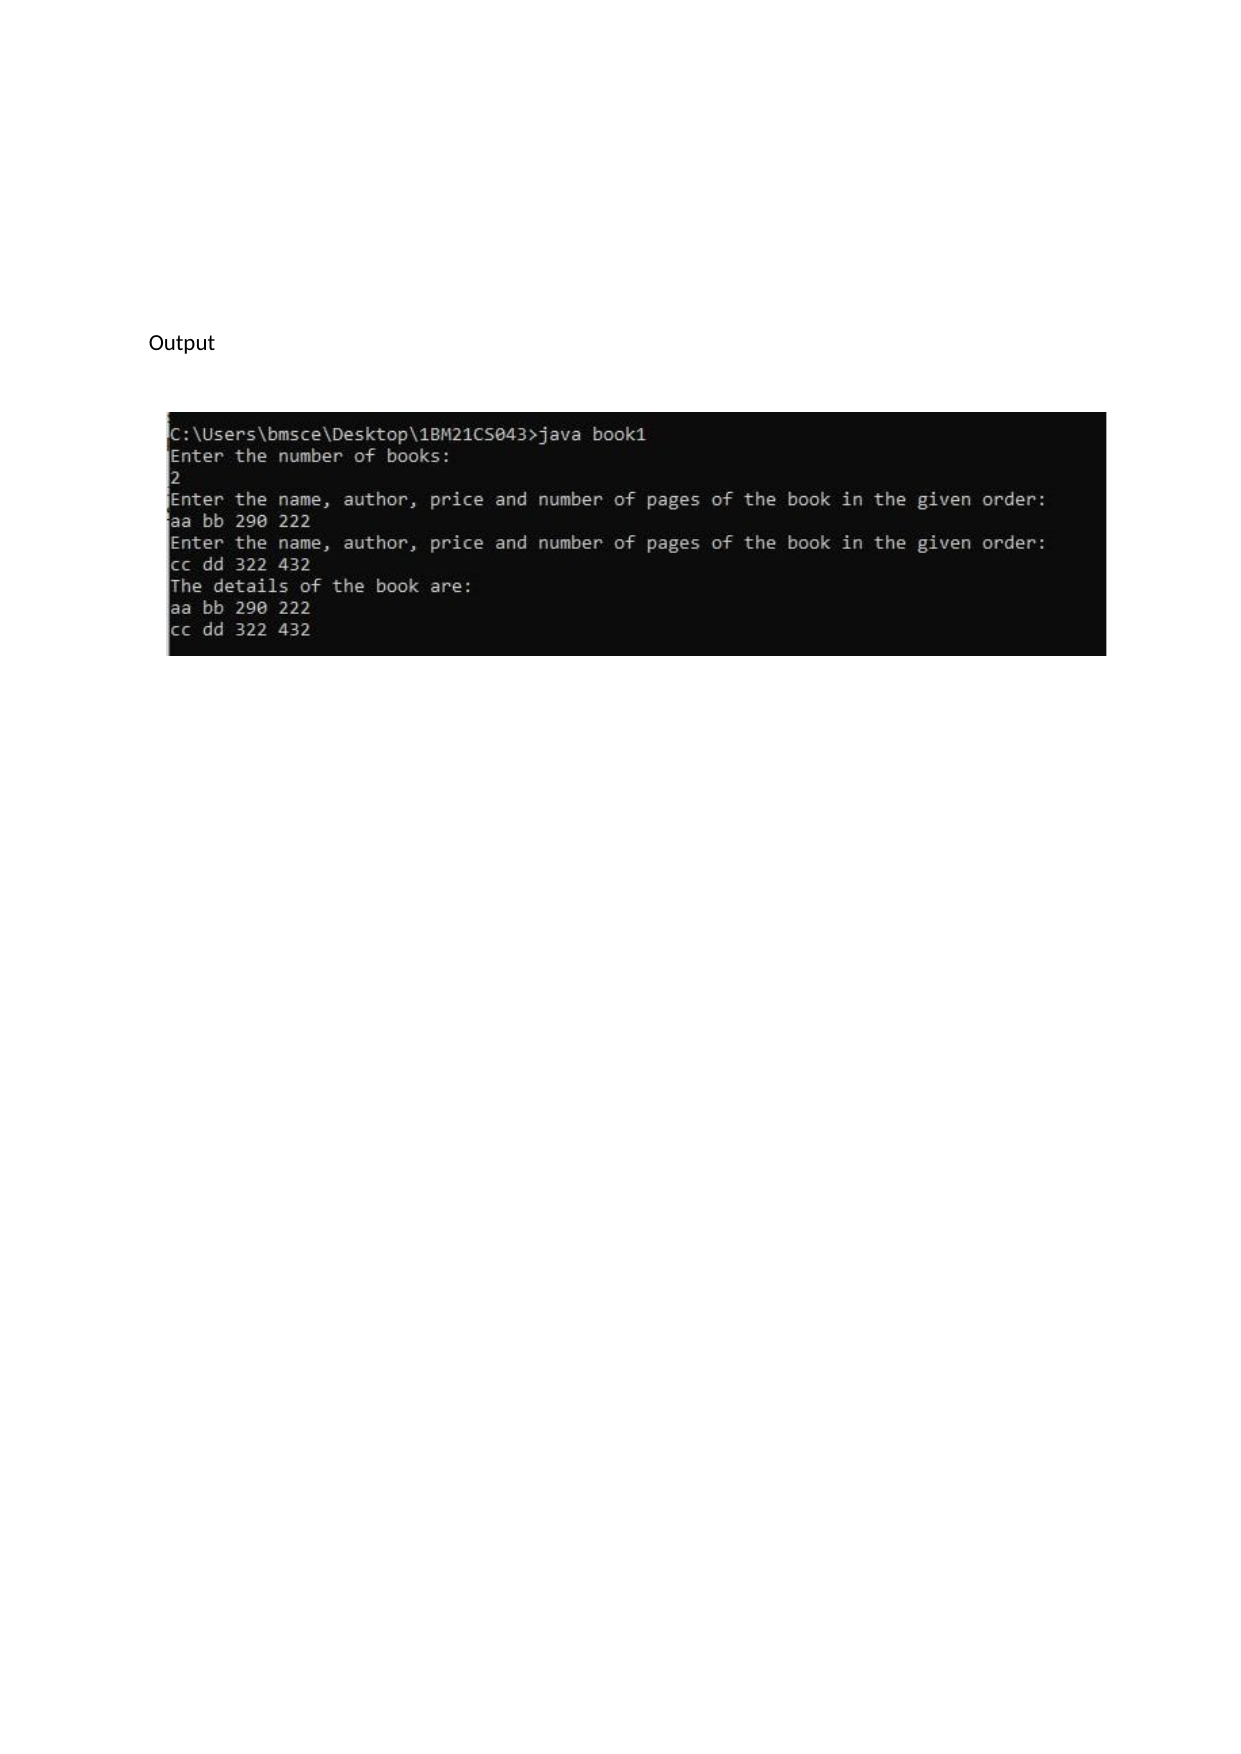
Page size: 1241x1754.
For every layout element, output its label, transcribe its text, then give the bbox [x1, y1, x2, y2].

picture [166, 412, 1107, 656]
text Output [148, 328, 1094, 356]
